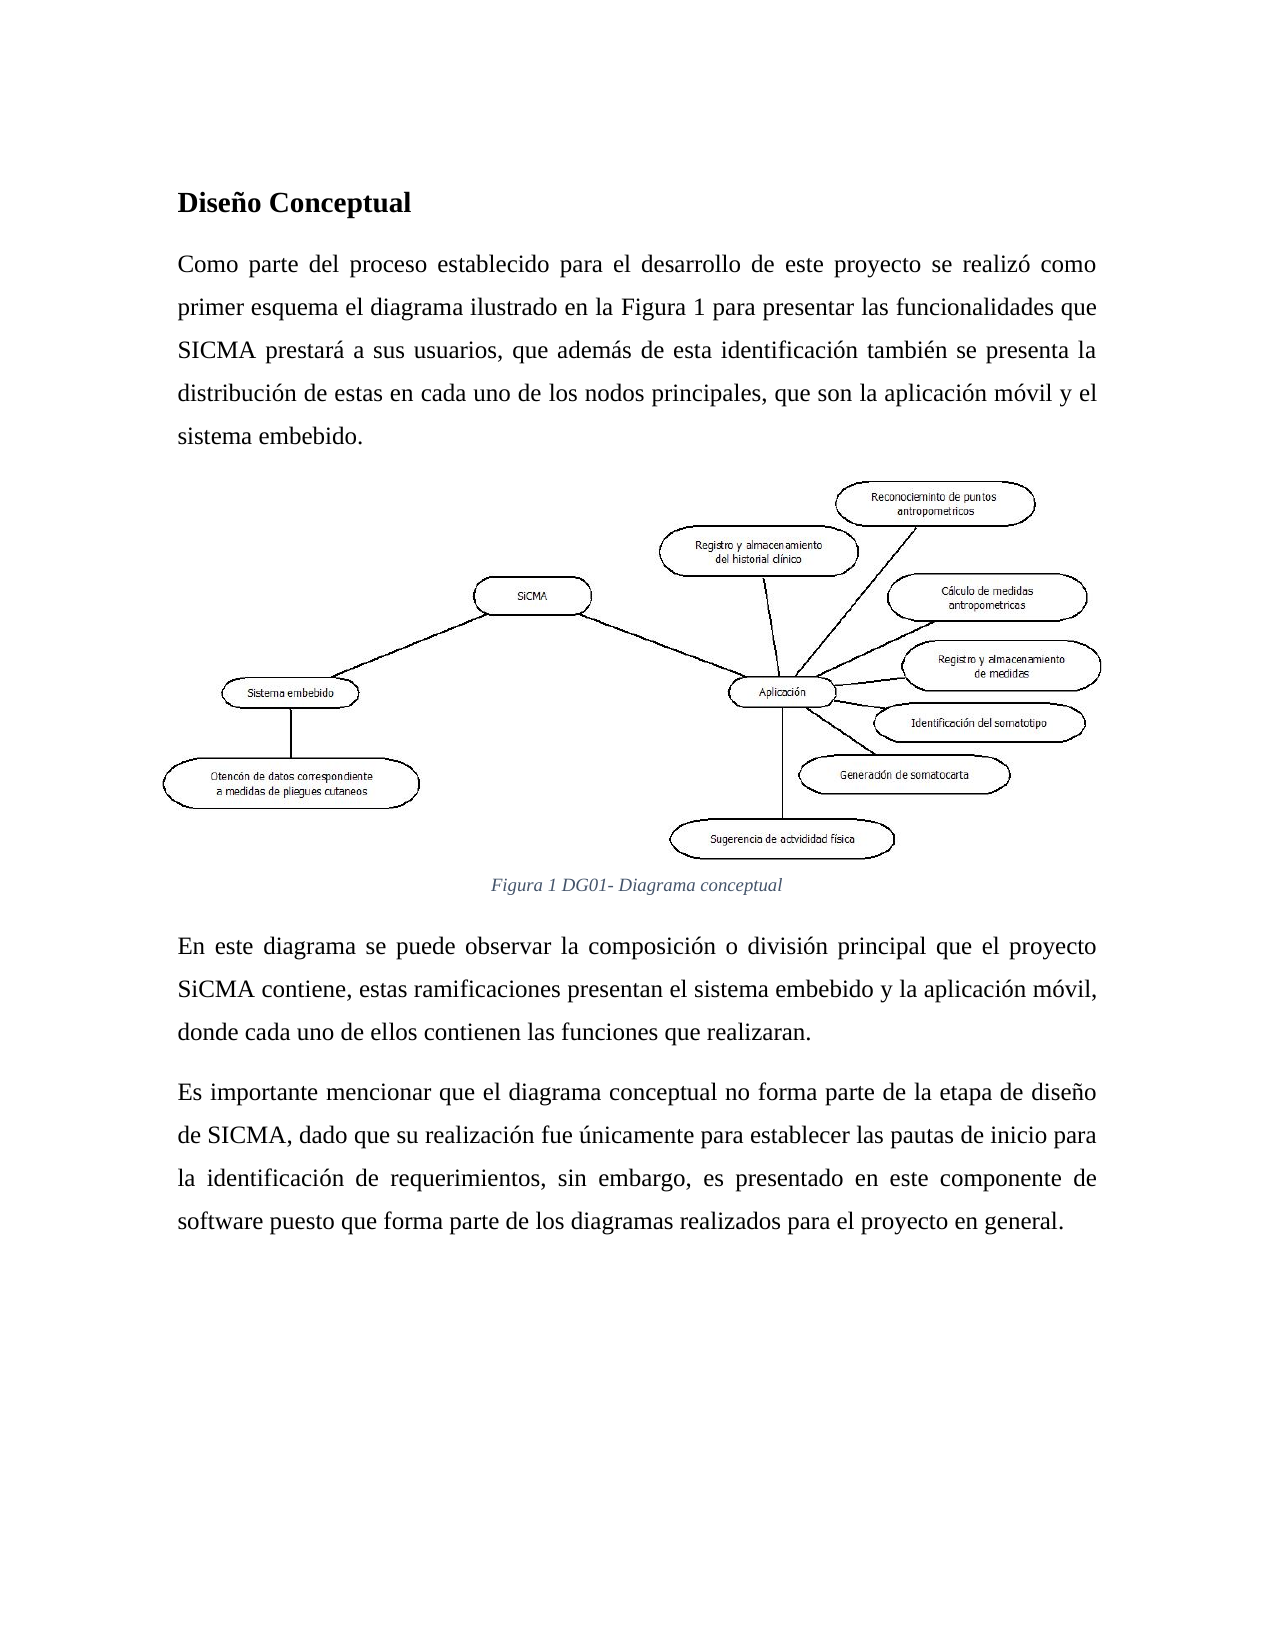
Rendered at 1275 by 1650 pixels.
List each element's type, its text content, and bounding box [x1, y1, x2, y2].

text Diseño Conceptual [177, 185, 1098, 219]
text En este diagrama se puede observar la composición o división principal que el proyecto SiCMA contiene, estas ramificaciones presentan el sistema embebido y la aplicación móvil, donde cada uno de ellos contienen las funciones que realizaran. [177, 931, 1098, 1046]
text Es importante mencionar que el diagrama conceptual no forma parte de la etapa de diseño de SICMA, dado que su realización fue únicamente para establecer las pautas de inicio para la identificación de requerimientos, sin embargo, es presentado en este componente de software puesto que forma parte de los diagramas realizados para el proyecto en general. [177, 1077, 1098, 1235]
text Figura 1 DG01- Diagrama conceptual [177, 873, 1098, 895]
picture [162, 481, 1102, 860]
text Como parte del proceso establecido para el desarrollo de este proyecto se realizó como primer esquema el diagrama ilustrado en la Figura 1 para presentar las funcionalidades que SICMA prestará a sus usuarios, que además de esta identificación también se presenta la distribución de estas en cada uno de los nodos principales, que son la aplicación móvil y el sistema embebido. [177, 249, 1098, 450]
